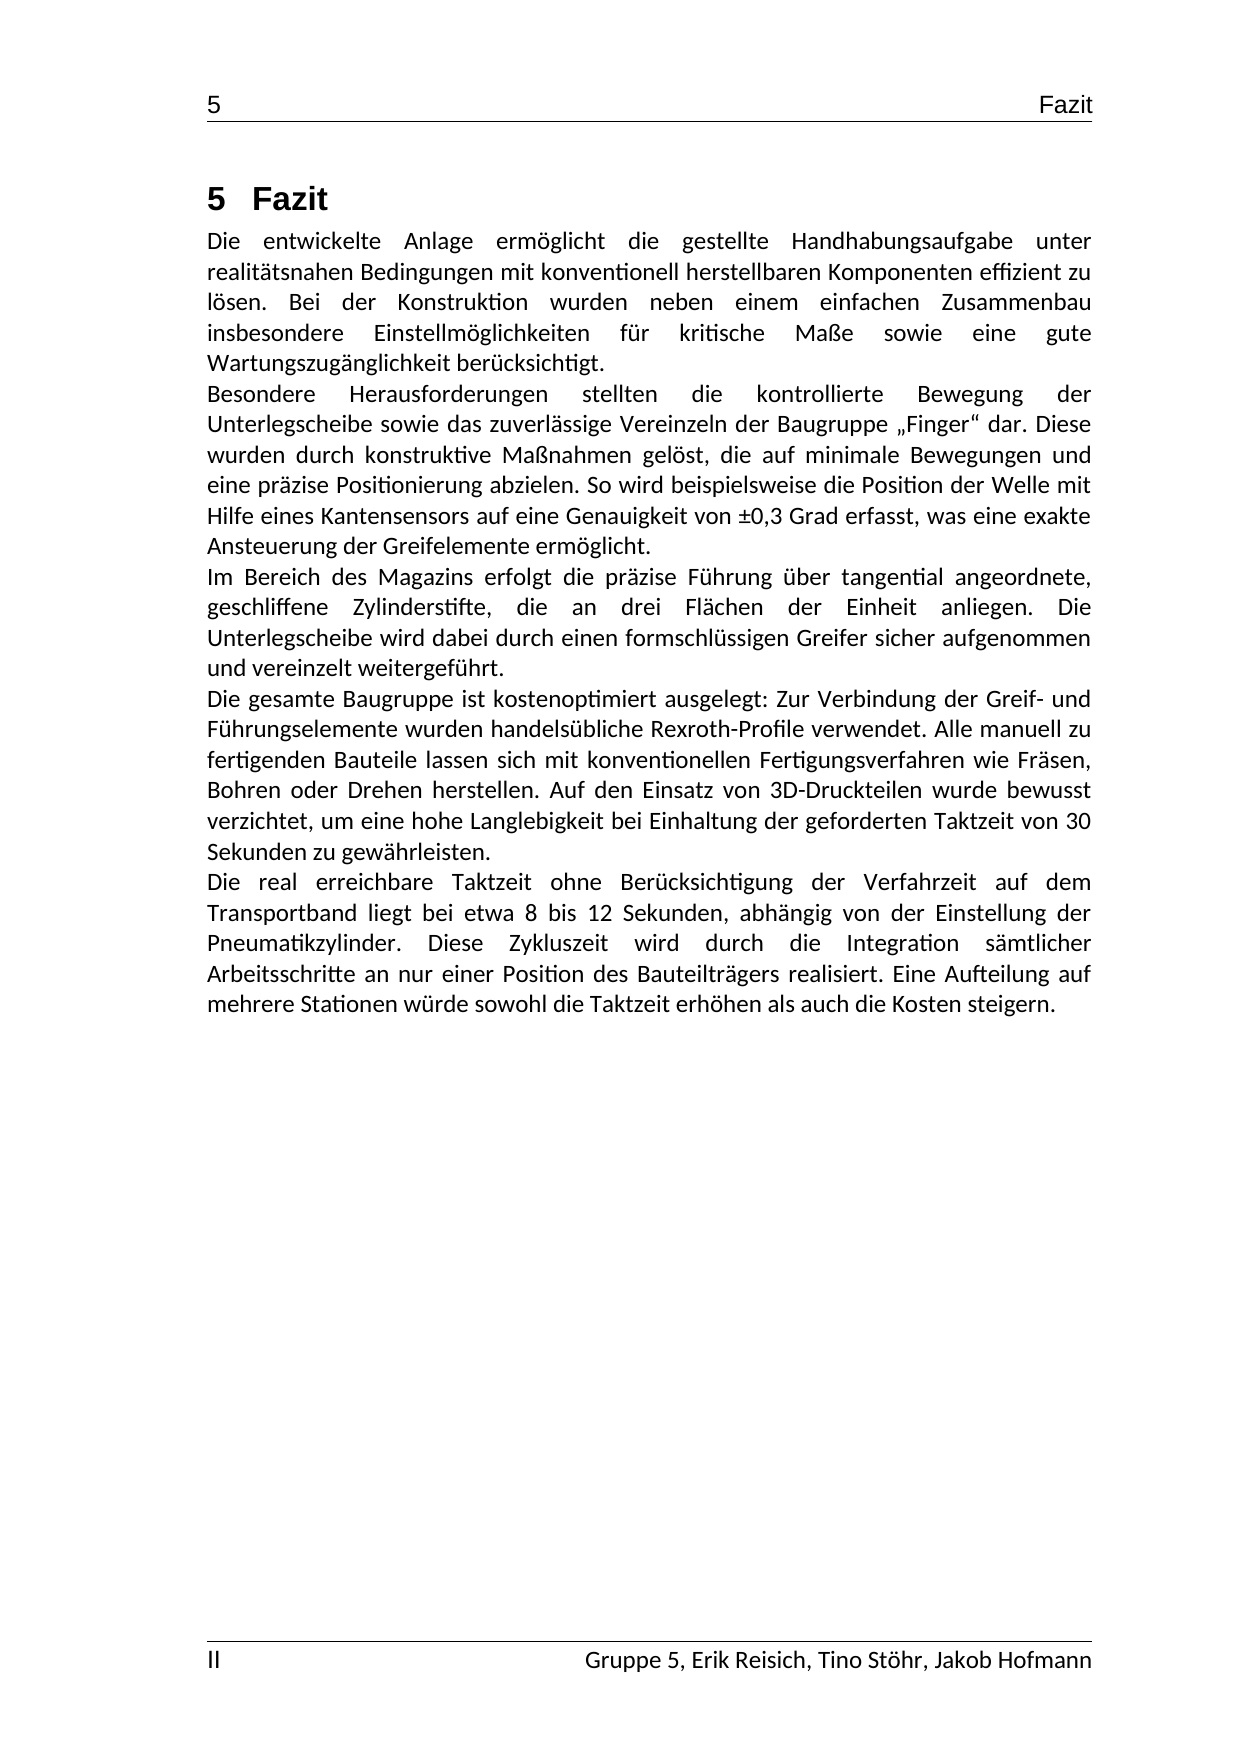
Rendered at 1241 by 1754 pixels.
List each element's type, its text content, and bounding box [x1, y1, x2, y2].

text Im Bereich des Magazins erfolgt die präzise Führung über tangential angeordnete, geschliffene Zylinderstifte, die an drei Flächen der Einheit anliegen. Die Unterlegscheibe wird dabei durch einen formschlüssigen Greifer sicher aufgenommen und vereinzelt weitergeführt. [207, 561, 1092, 683]
text Die real erreichbare Taktzeit ohne Berücksichtigung der Verfahrzeit auf dem Transportband liegt bei etwa 8 bis 12 Sekunden, abhängig von der Einstellung der Pneumatikzylinder. Diese Zykluszeit wird durch die Integration sämtlicher Arbeitsschritte an nur einer Position des Bauteilträgers realisiert. Eine Aufteilung auf mehrere Stationen würde sowohl die Taktzeit erhöhen als auch die Kosten steigern. [207, 866, 1092, 1019]
text Die gesamte Baugruppe ist kostenoptimiert ausgelegt: Zur Verbindung der Greif- und Führungselemente wurden handelsübliche Rexroth-Profile verwendet. Alle manuell zu fertigenden Bauteile lassen sich mit konventionellen Fertigungsverfahren wie Fräsen, Bohren oder Drehen herstellen. Auf den Einsatz von 3D-Druckteilen wurde bewusst verzichtet, um eine hohe Langlebigkeit bei Einhaltung der geforderten Taktzeit von 30 Sekunden zu gewährleisten. [207, 683, 1092, 866]
subtitle Fazit [207, 179, 1092, 218]
text Besondere Herausforderungen stellten die kontrollierte Bewegung der Unterlegscheibe sowie das zuverlässige Vereinzeln der Baugruppe „Finger“ dar. Diese wurden durch konstruktive Maßnahmen gelöst, die auf minimale Bewegungen und eine präzise Positionierung abzielen. So wird beispielsweise die Position der Welle mit Hilfe eines Kantensensors auf eine Genauigkeit von ±0,3 Grad erfasst, was eine exakte Ansteuerung der Greifelemente ermöglicht. [207, 378, 1092, 561]
text Die entwickelte Anlage ermöglicht die gestellte Handhabungsaufgabe unter realitätsnahen Bedingungen mit konventionell herstellbaren Komponenten effizient zu lösen. Bei der Konstruktion wurden neben einem einfachen Zusammenbau insbesondere Einstellmöglichkeiten für kritische Maße sowie eine gute Wartungszugänglichkeit berücksichtigt. [207, 225, 1092, 378]
